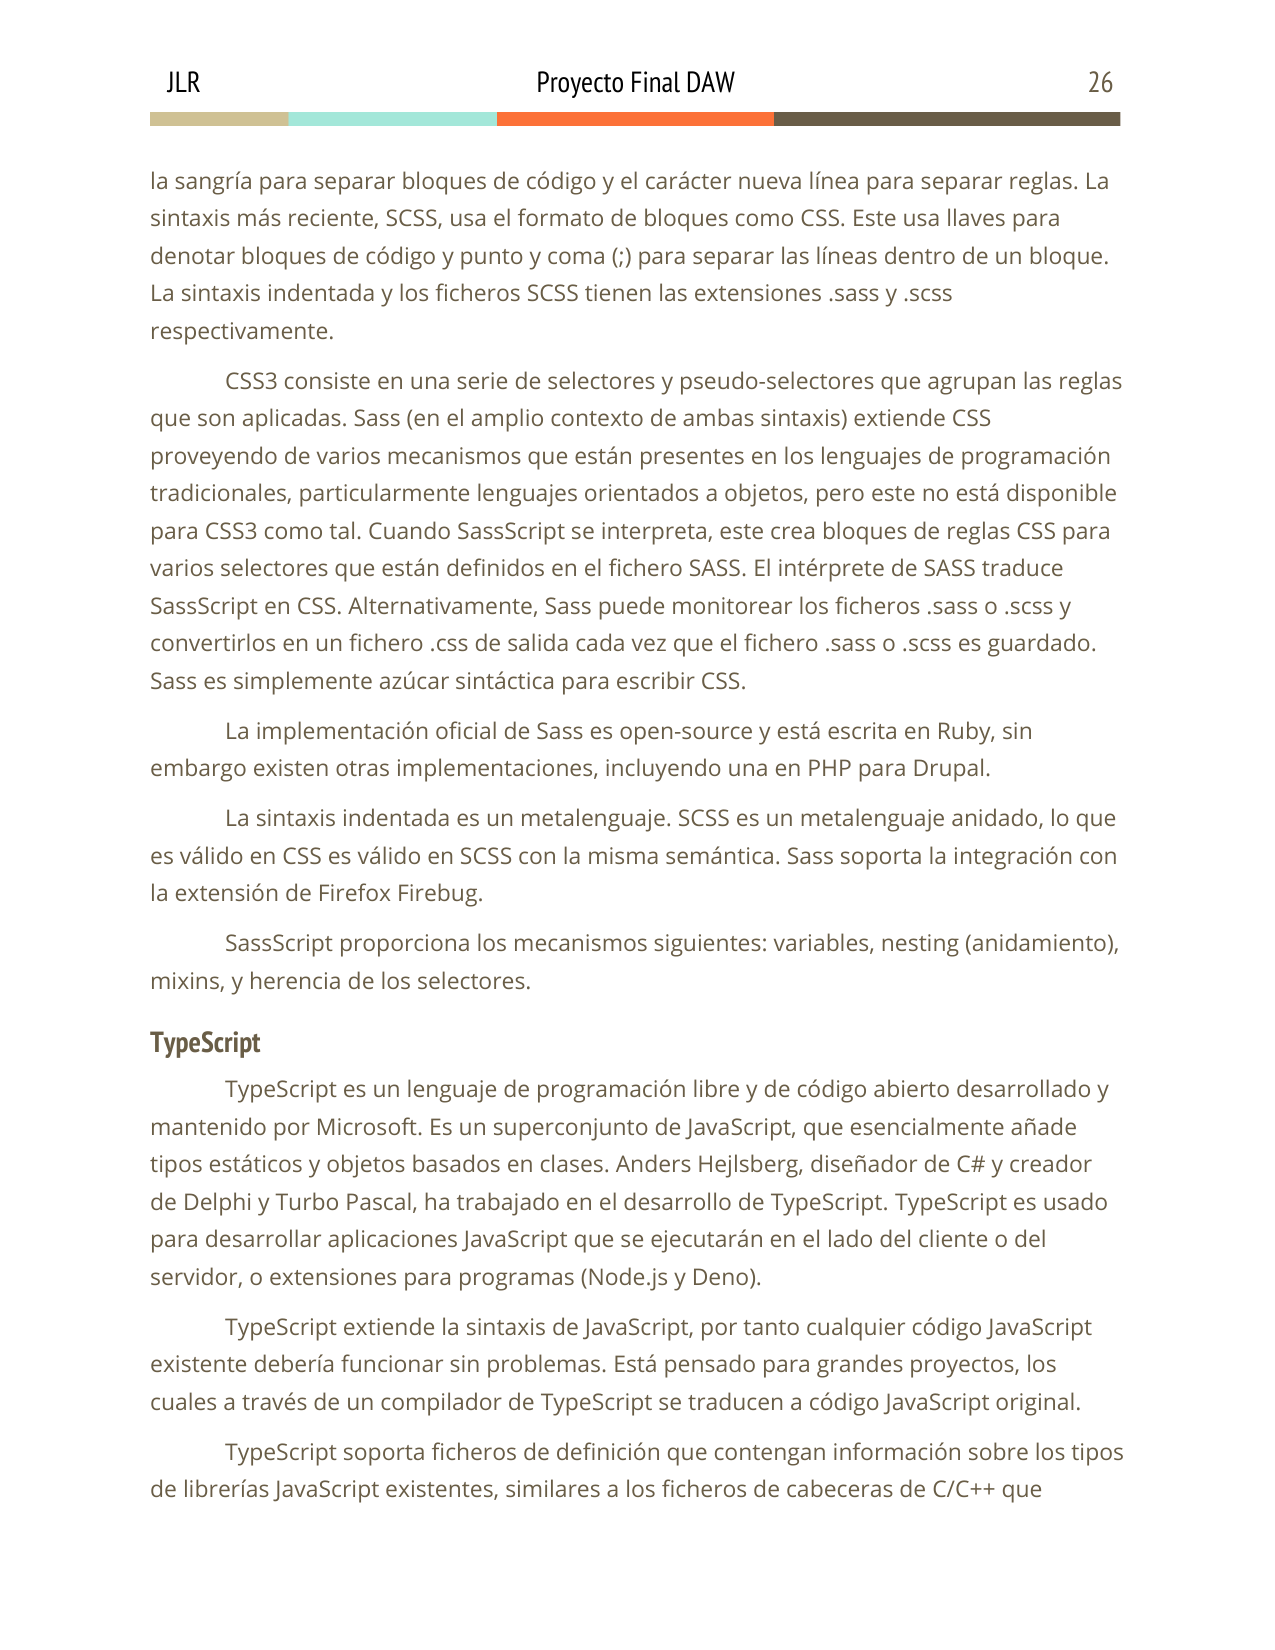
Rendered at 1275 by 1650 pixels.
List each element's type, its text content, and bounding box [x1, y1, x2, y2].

text La implementación oficial de Sass es open-source y está escrita en Ruby, sin embargo existen otras implementaciones, incluyendo una en PHP para Drupal. [150, 715, 1125, 783]
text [150, 165, 1125, 346]
text La sintaxis indentada es un metalenguaje. SCSS es un metalenguaje anidado, lo que es válido en CSS es válido en SCSS con la misma semántica. Sass soporta la integración con la extensión de Firefox Firebug. [150, 802, 1125, 908]
text TypeScript es un lenguaje de programación libre y de código abierto desarrollado y mantenido por Microsoft. Es un superconjunto de JavaScript, que esencialmente añade tipos estáticos y objetos basados en clases. Anders Hejlsberg, diseñador de C# y creador de Delphi y Turbo Pascal, ha trabajado en el desarrollo de TypeScript.​ TypeScript es usado para desarrollar aplicaciones JavaScript que se ejecutarán en el lado del cliente o del servidor, o extensiones para programas (Node.js y Deno). [150, 1073, 1125, 1292]
picture [150, 112, 1121, 126]
text SassScript proporciona los mecanismos siguientes: variables, nesting (anidamiento), mixins, y herencia​ de los selectores. [150, 927, 1125, 996]
subtitle TypeScript [150, 1023, 1125, 1061]
text TypeScript extiende la sintaxis de JavaScript, por tanto cualquier código JavaScript existente debería funcionar sin problemas. Está pensado para grandes proyectos, los cuales a través de un compilador de TypeScript se traducen a código JavaScript original. [150, 1311, 1125, 1417]
text CSS3 consiste en una serie de selectores y pseudo-selectores que agrupan las reglas que son aplicadas. Sass (en el amplio contexto de ambas sintaxis) extiende CSS proveyendo de varios mecanismos que están presentes en los lenguajes de programación tradicionales, particularmente lenguajes orientados a objetos, pero este no está disponible para CSS3 como tal. Cuando SassScript se interpreta, este crea bloques de reglas CSS para varios selectores que están definidos en el fichero SASS. El intérprete de SASS traduce SassScript en CSS. Alternativamente, Sass puede monitorear los ficheros .sass o .scss y convertirlos en un fichero .css de salida cada vez que el fichero .sass o .scss es guardado. Sass es simplemente azúcar sintáctica para escribir CSS. [150, 365, 1125, 696]
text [150, 1436, 1125, 1504]
